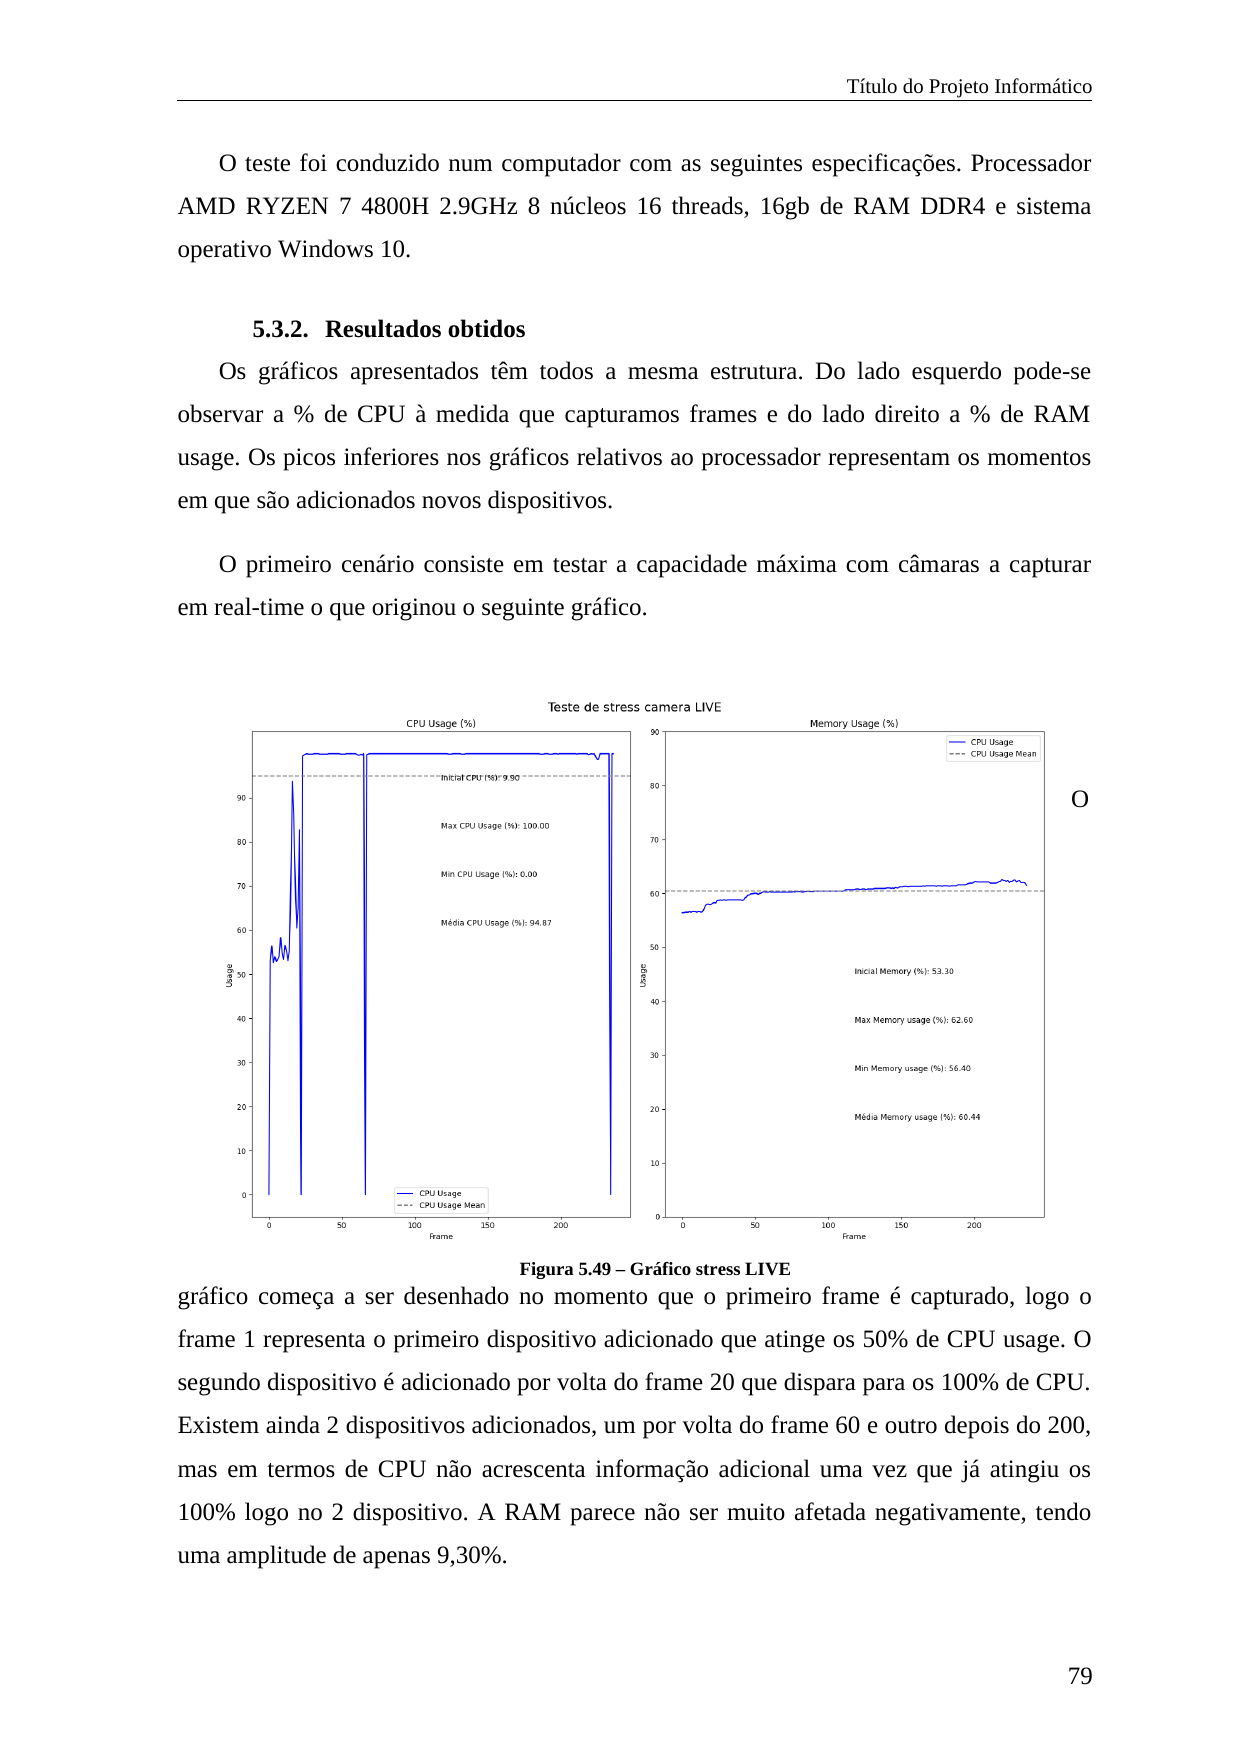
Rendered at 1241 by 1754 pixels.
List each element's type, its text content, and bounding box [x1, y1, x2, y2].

picture [217, 691, 1052, 1249]
subtitle Resultados obtidos [252, 314, 1092, 343]
text Os gráficos apresentados têm todos a mesma estrutura. Do lado esquerdo pode-se observar a % de CPU à medida que capturamos frames e do lado direito a % de RAM usage. Os picos inferiores nos gráficos relativos ao processador representam os momentos em que são adicionados novos dispositivos. [177, 356, 1092, 514]
text O primeiro cenário consiste em testar a capacidade máxima com câmaras a capturar em real-time o que originou o seguinte gráfico. [177, 549, 1092, 621]
text O teste foi conduzido num computador com as seguintes especificações. Processador AMD RYZEN 7 4800H 2.9GHz 8 núcleos 16 threads, 16gb de RAM DDR4 e sistema operativo Windows 10. [177, 148, 1092, 263]
